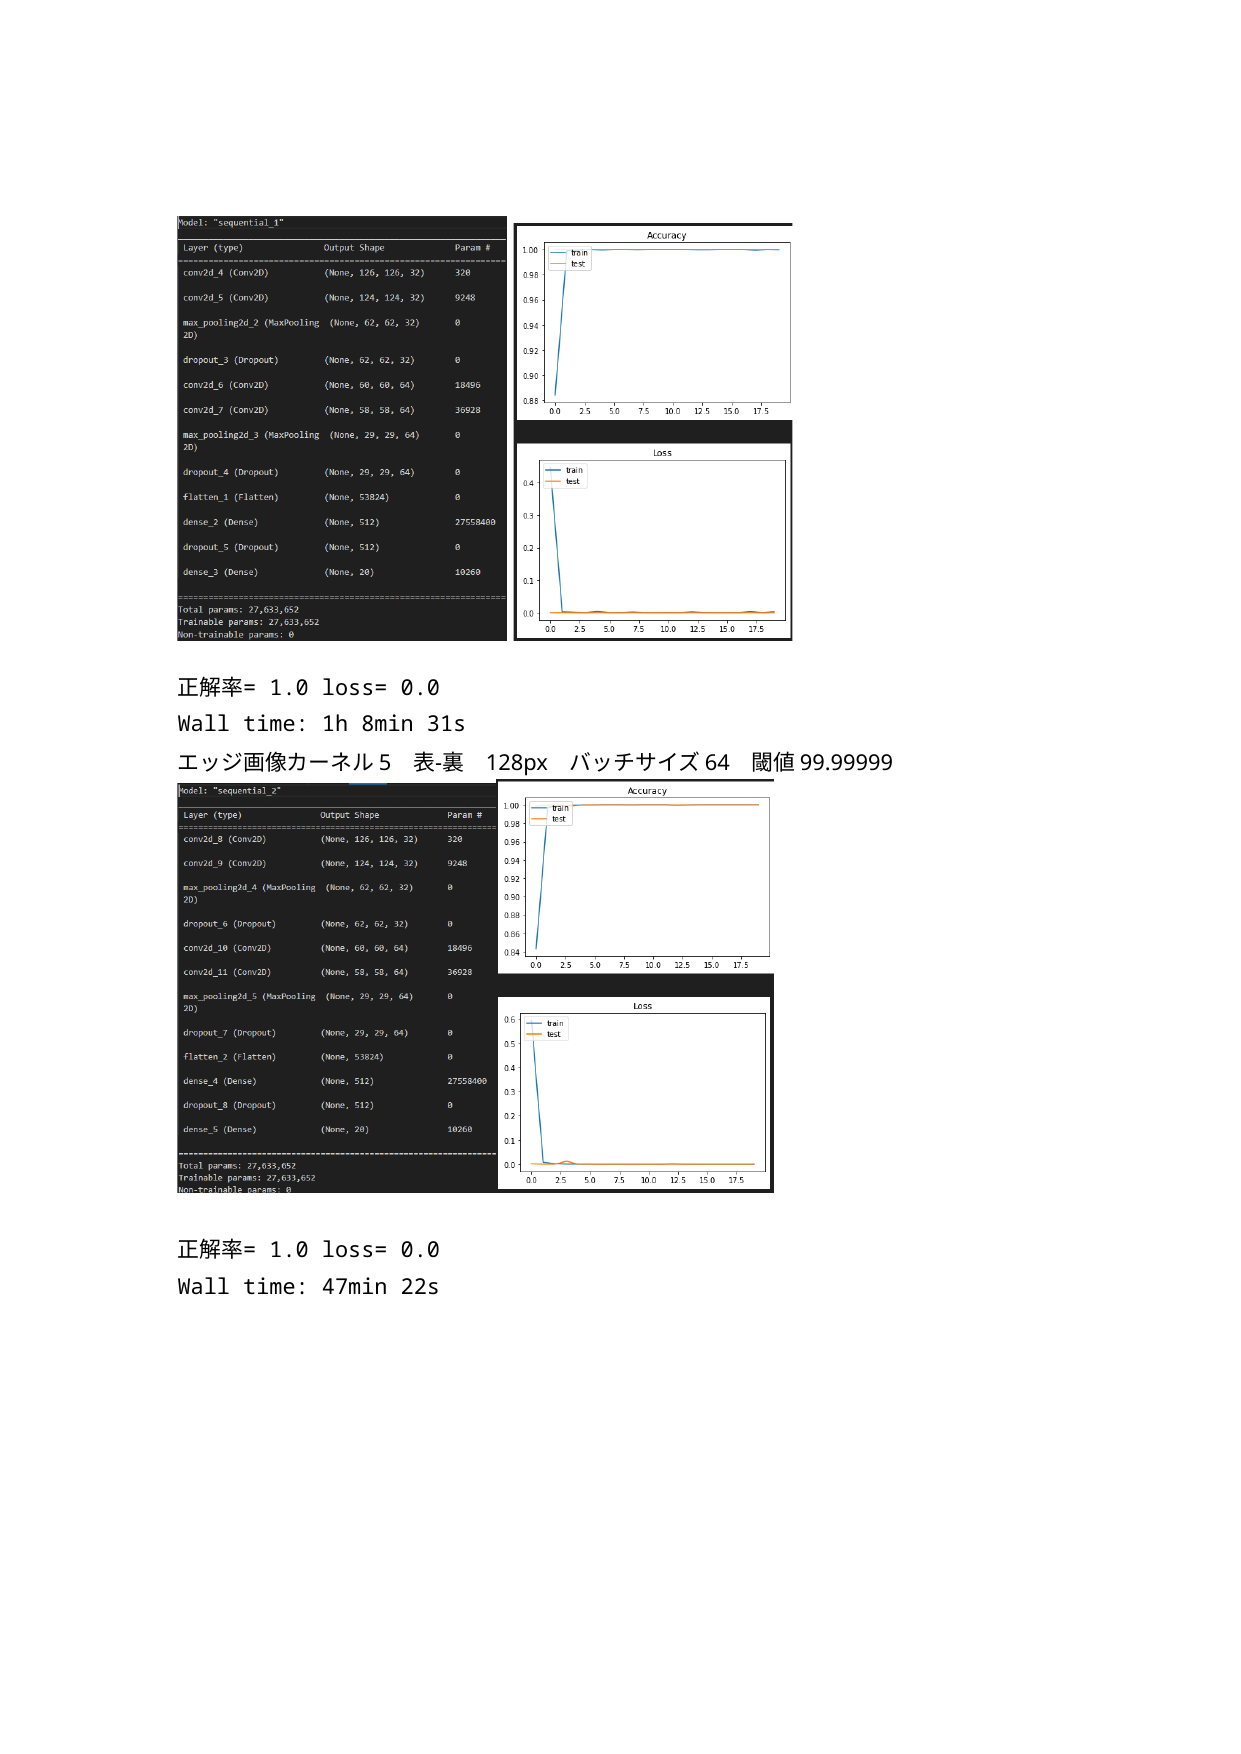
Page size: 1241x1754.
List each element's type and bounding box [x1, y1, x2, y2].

picture [177, 216, 507, 641]
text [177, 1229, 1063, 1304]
picture [513, 223, 793, 641]
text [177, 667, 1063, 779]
picture [177, 779, 774, 1193]
